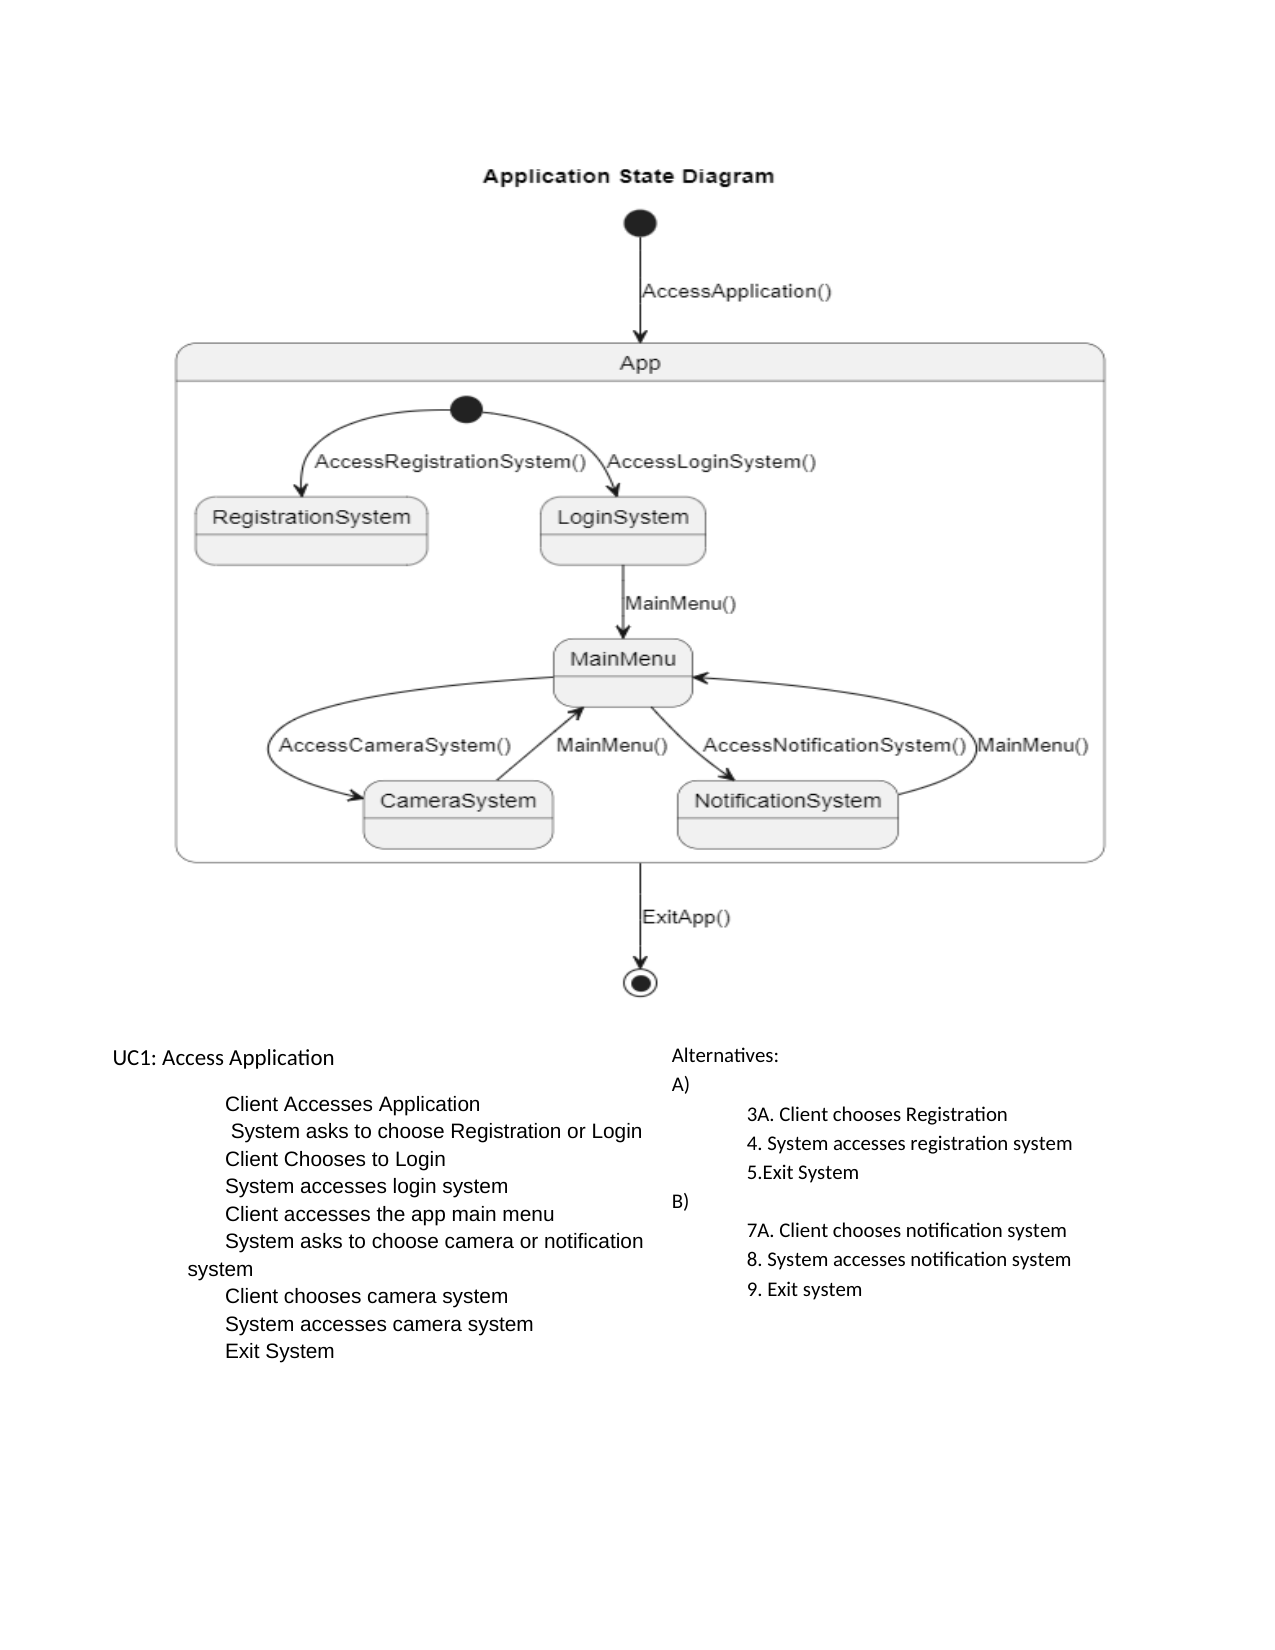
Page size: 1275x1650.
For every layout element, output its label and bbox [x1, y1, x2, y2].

picture [165, 150, 1125, 1004]
